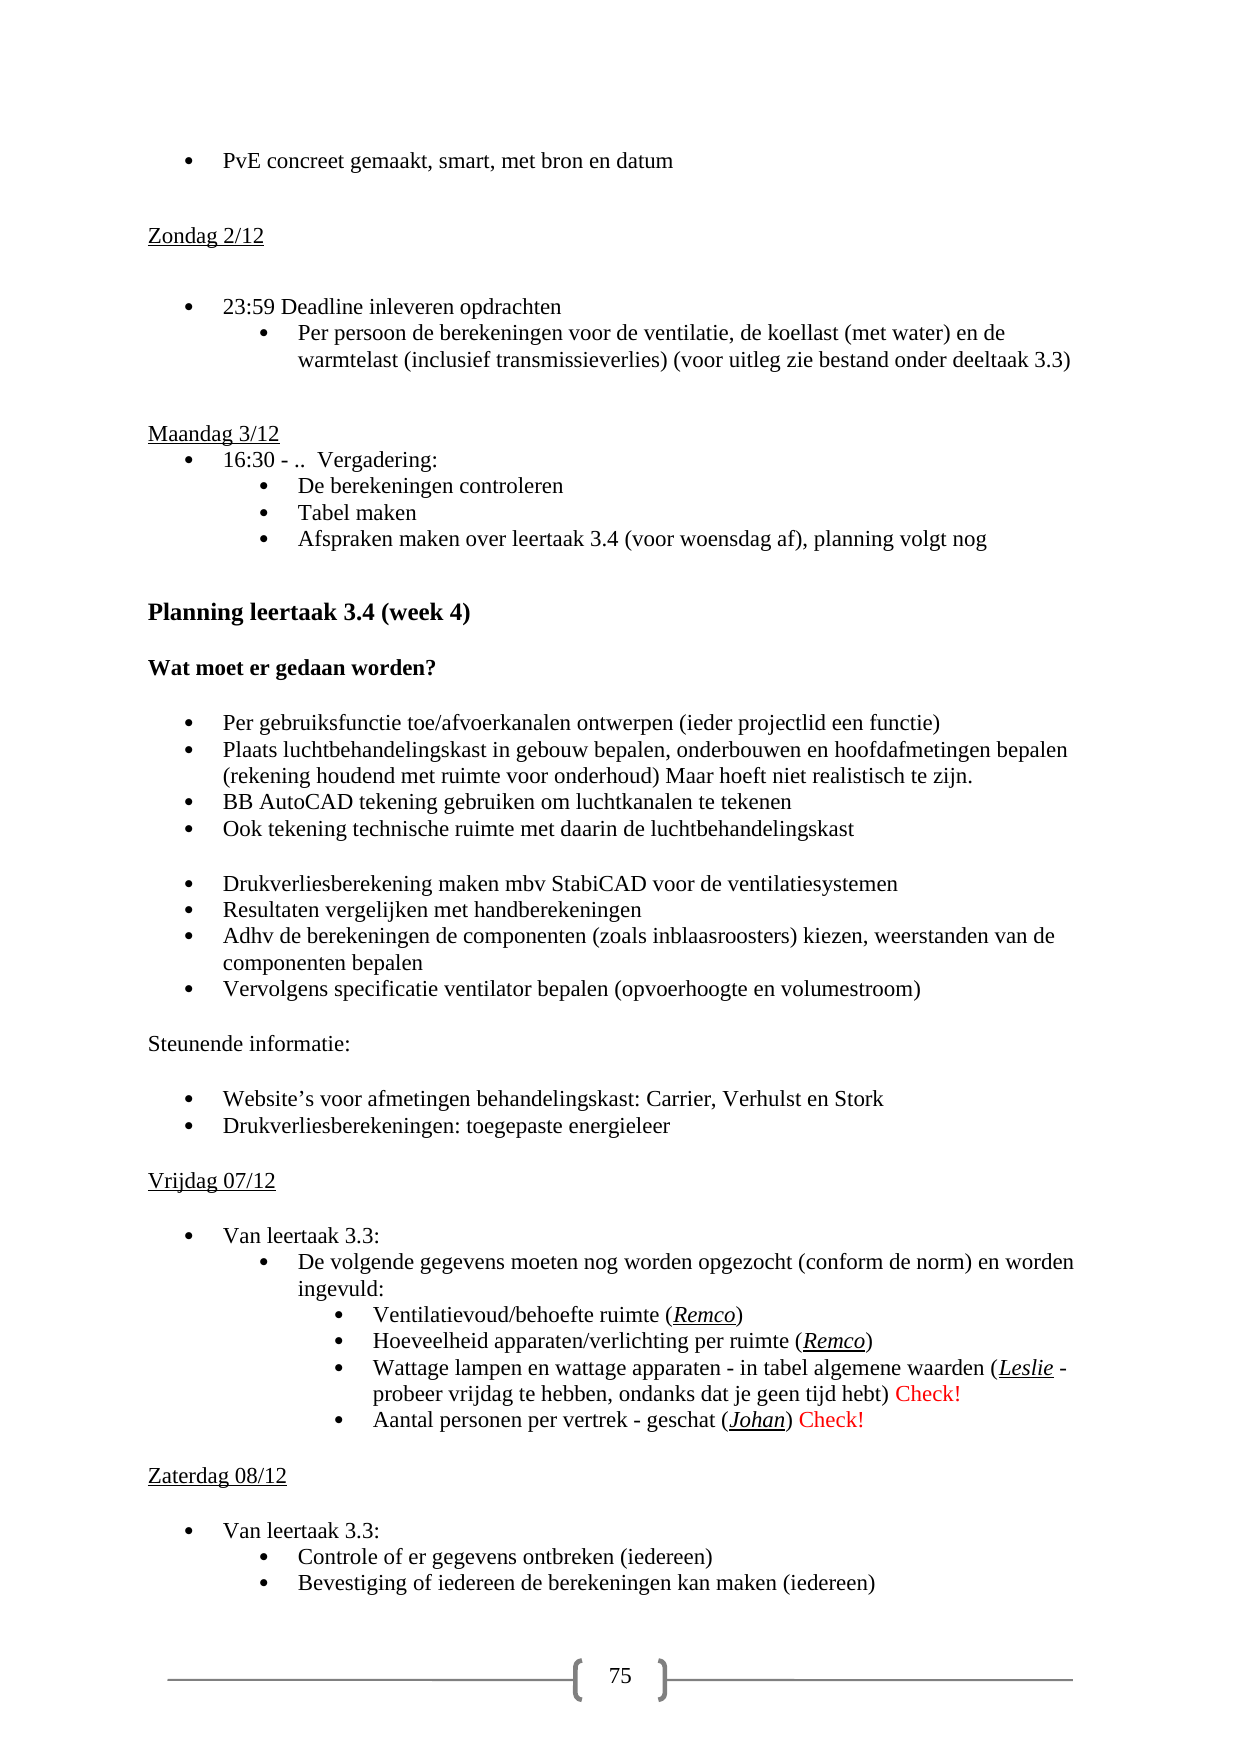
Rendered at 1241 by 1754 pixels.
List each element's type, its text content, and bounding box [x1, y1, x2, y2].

list Plaats luchtbehandelingskast in gebouw bepalen, onderbouwen en hoofdafmetingen bepalen (rekening houdend met ruimte voor onderhoud) Maar hoeft niet realistisch te zijn. [185, 736, 1093, 788]
list Drukverliesberekeningen: toegepaste energieleer [185, 1112, 1093, 1138]
list 23:59 Deadline inleveren opdrachten [185, 293, 1093, 319]
text Zondag 2/12 [148, 222, 1093, 248]
list Aantal personen per vertrek - geschat (Johan) Check! [335, 1407, 1093, 1433]
list Van leertaak 3.3: [185, 1222, 1093, 1248]
list Controle of er gegevens ontbreken (iedereen) [260, 1543, 1093, 1569]
list Website’s voor afmetingen behandelingskast: Carrier, Verhulst en Stork [185, 1086, 1093, 1112]
list Van leertaak 3.3: [185, 1517, 1093, 1543]
list BB AutoCAD tekening gebruiken om luchtkanalen te tekenen [185, 788, 1093, 815]
list De berekeningen controleren [260, 473, 1093, 499]
list Afspraken maken over leertaak 3.4 (voor woensdag af), planning volgt nog [260, 525, 1093, 552]
list Ook tekening technische ruimte met daarin de luchtbehandelingskast [185, 815, 1093, 841]
text Wat moet er gedaan worden? [148, 654, 1093, 681]
list Vervolgens specificatie ventilator bepalen (opvoerhoogte en volumestroom) [185, 975, 1093, 1002]
list PvE concreet gemaakt, smart, met bron en datum [185, 148, 1093, 174]
text Maandag 3/12 [148, 420, 1093, 446]
text Zaterdag 08/12 [148, 1462, 1093, 1488]
text Vrijdag 07/12 [148, 1167, 1093, 1193]
list Per persoon de berekeningen voor de ventilatie, de koellast (met water) en de warmtelast (inclusief transmissieverlies) (voor uitleg zie bestand onder deeltaak 3.3) [260, 319, 1093, 372]
text Steunende informatie: [148, 1030, 1093, 1057]
list Hoeveelheid apparaten/verlichting per ruimte (Remco) [335, 1327, 1093, 1354]
list Bevestiging of iedereen de berekeningen kan maken (iedereen) [260, 1569, 1093, 1596]
list Adhv de berekeningen de componenten (zoals inblaasroosters) kiezen, weerstanden van de componenten bepalen [185, 923, 1093, 975]
list Resultaten vergelijken met handberekeningen [185, 896, 1093, 923]
list 16:30 - .. Vergadering: [185, 446, 1093, 473]
list Ventilatievoud/behoefte ruimte (Remco) [335, 1301, 1093, 1327]
list Drukverliesberekening maken mbv StabiCAD voor de ventilatiesystemen [185, 870, 1093, 896]
text Planning leertaak 3.4 (week 4) [148, 597, 1093, 626]
list Tabel maken [260, 499, 1093, 525]
list De volgende gegevens moeten nog worden opgezocht (conform de norm) en worden ingevuld: [260, 1248, 1093, 1301]
list Per gebruiksfunctie toe/afvoerkanalen ontwerpen (ieder projectlid een functie) [185, 709, 1093, 736]
list Wattage lampen en wattage apparaten - in tabel algemene waarden (Leslie - probeer vrijdag te hebben, ondanks dat je geen tijd hebt) Check! [335, 1354, 1093, 1407]
